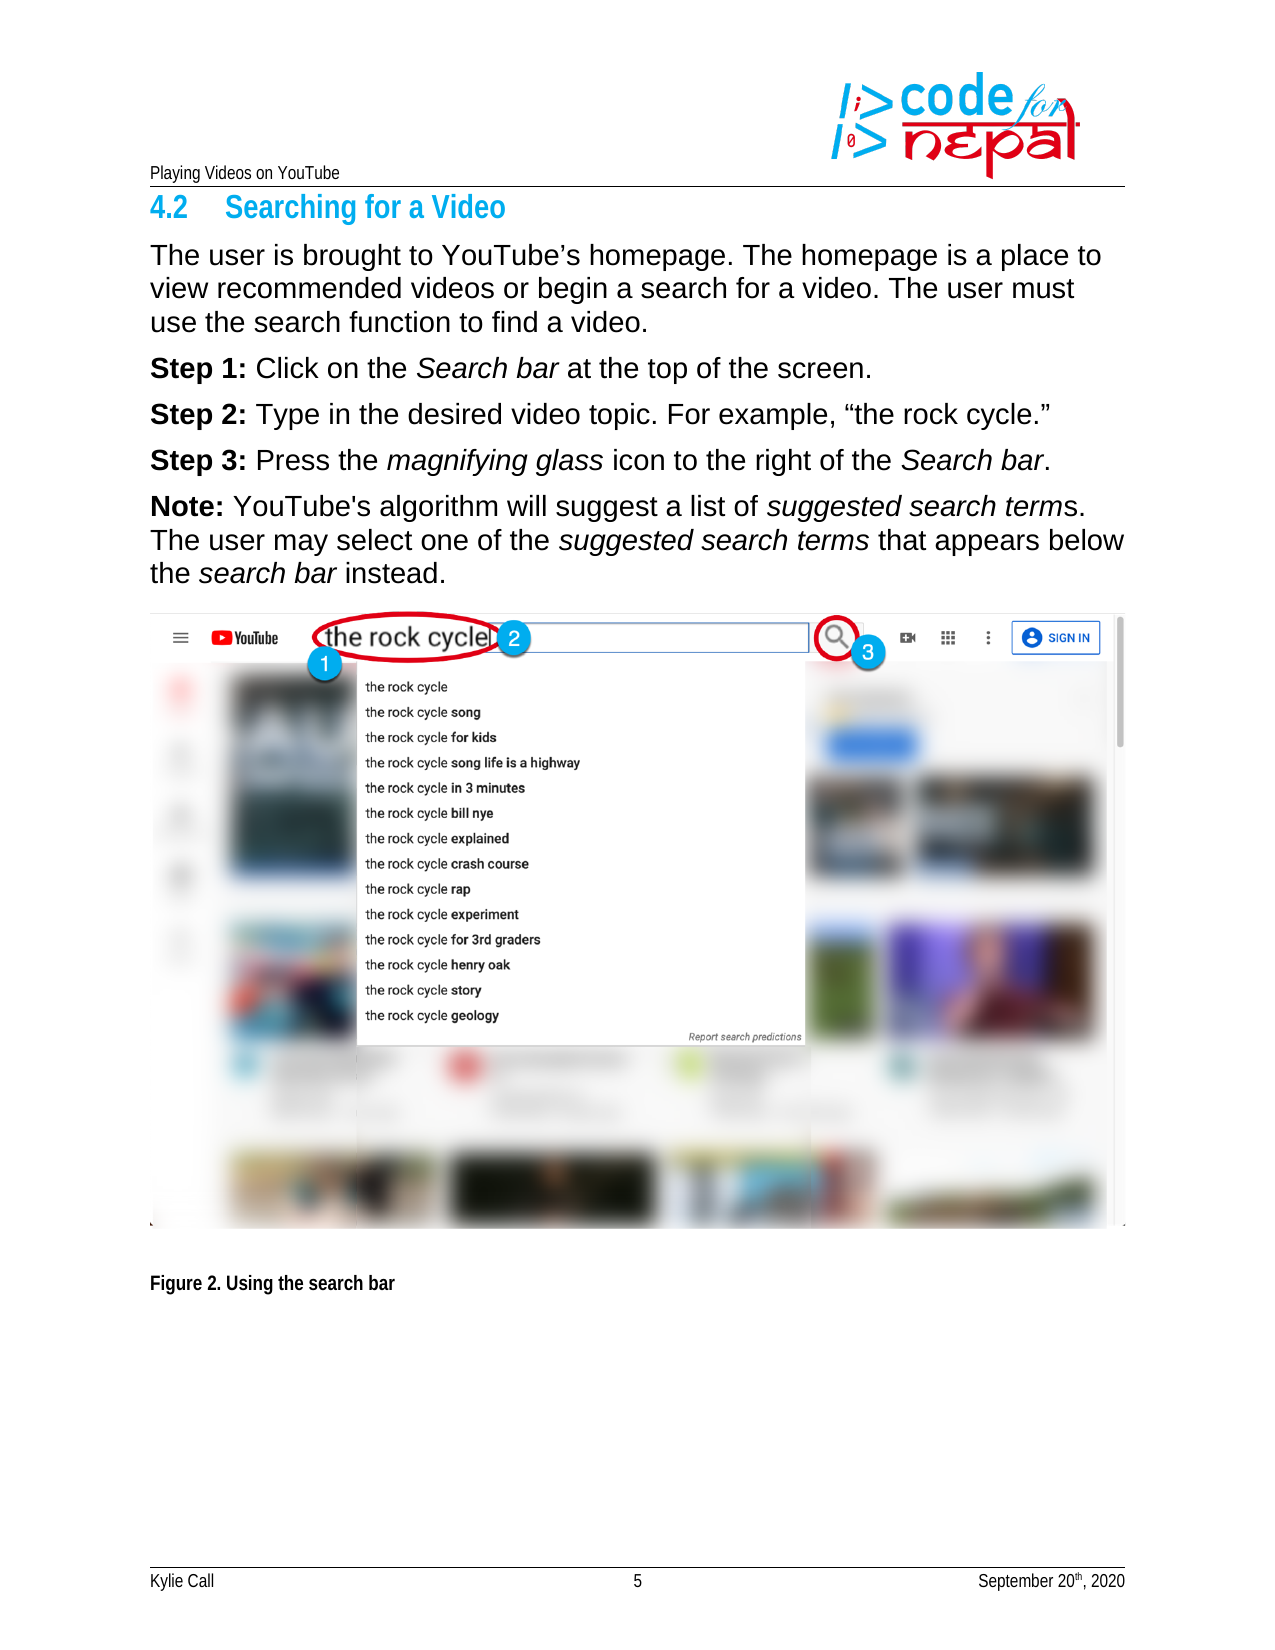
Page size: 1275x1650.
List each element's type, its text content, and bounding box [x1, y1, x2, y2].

subtitle Searching for a Video [150, 187, 1125, 225]
picture [150, 602, 1125, 1259]
text Step 1: Click on the Search bar at the top of the screen. [150, 351, 1125, 384]
text Note: YouTube's algorithm will suggest a list of suggested search terms. The user may select one of the suggested search terms that appears below the search bar instead. [150, 489, 1125, 589]
text The user is brought to YouTube’s homepage. The homepage is a place to view recommended videos or begin a search for a video. The user must use the search function to find a video. [150, 238, 1125, 338]
text Figure 2. Using the search bar [150, 1271, 1125, 1295]
text Step 2: Type in the desired video topic. For example, “the rock cycle.” [150, 397, 1125, 430]
text Step 3: Press the magnifying glass icon to the right of the Search bar. [150, 443, 1125, 476]
